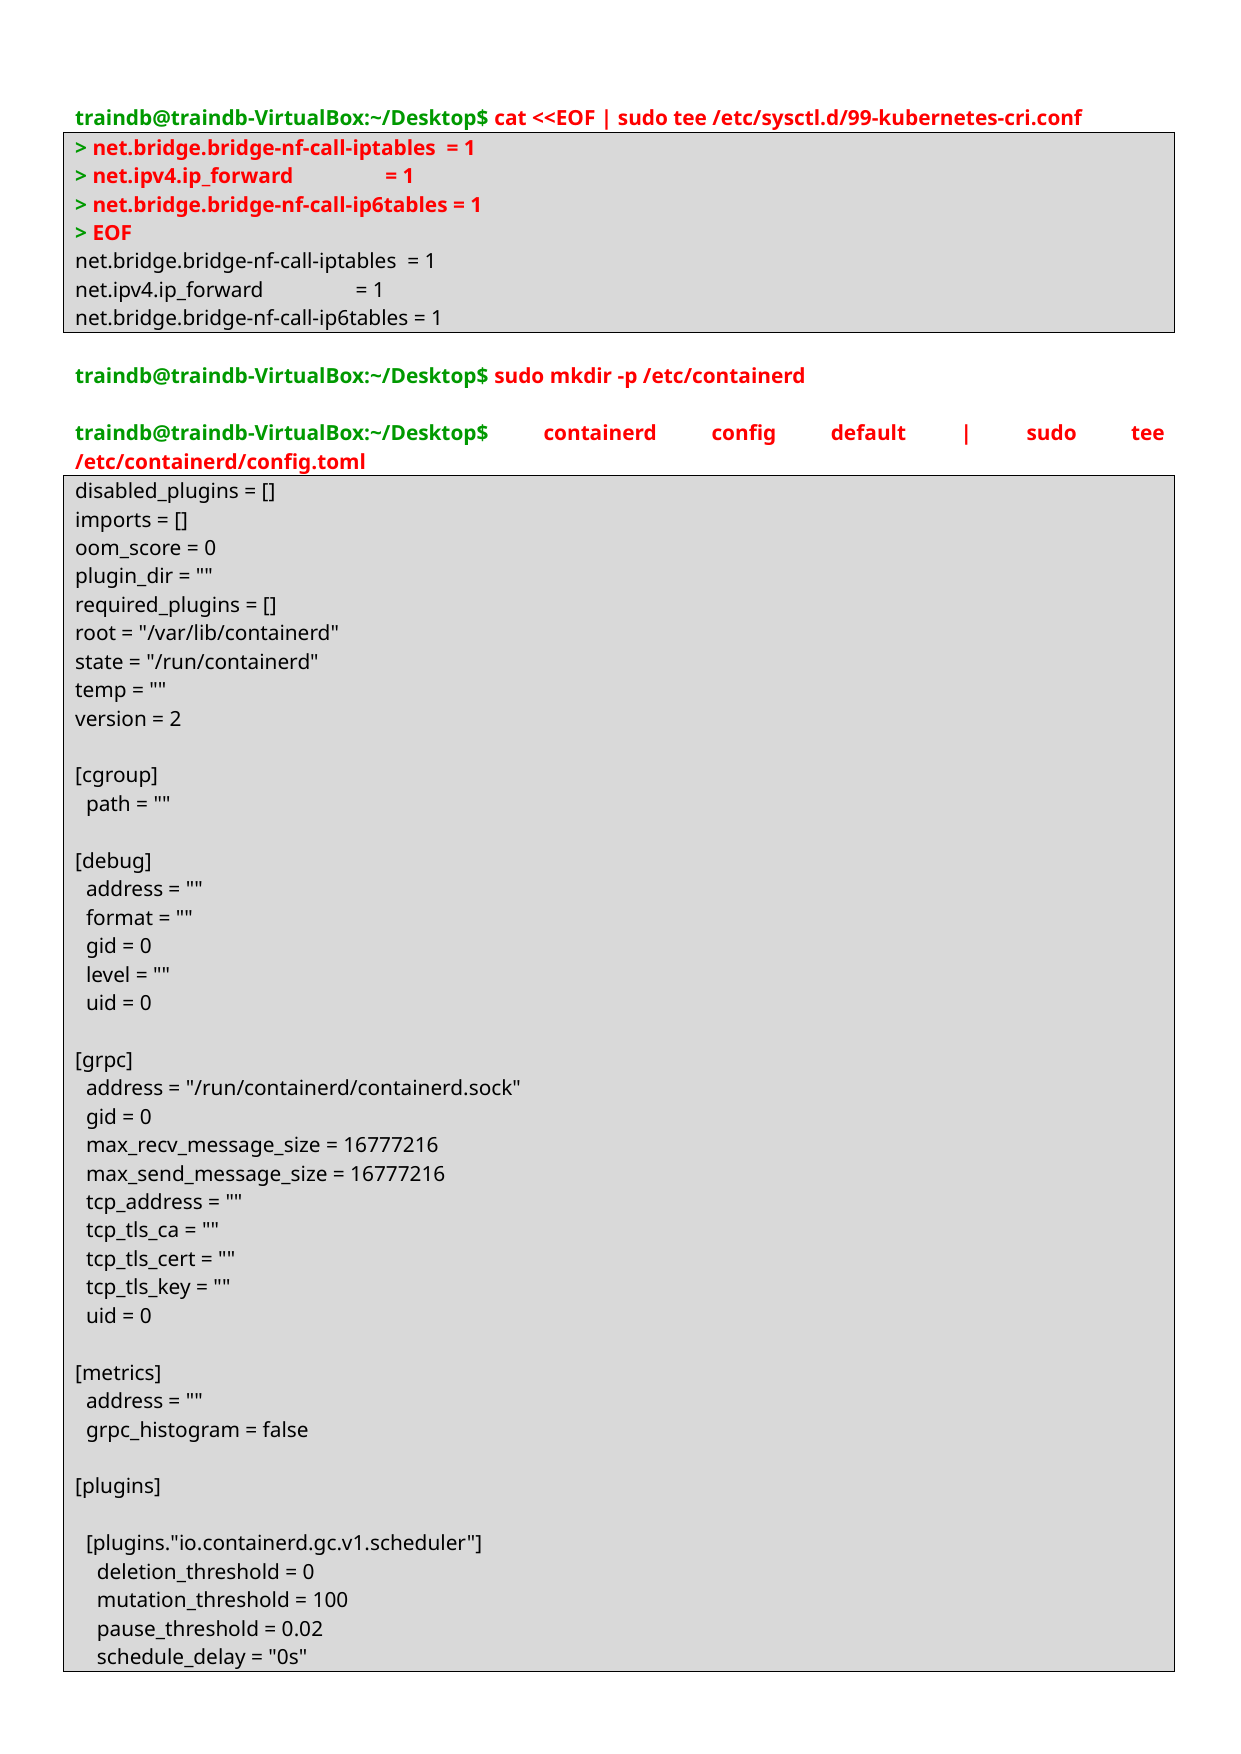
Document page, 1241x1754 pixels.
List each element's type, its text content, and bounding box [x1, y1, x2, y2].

text traindb@traindb-VirtualBox:~/Desktop$ containerd config default | sudo tee /etc/containerd/config.toml [75, 418, 1165, 475]
text traindb@traindb-VirtualBox:~/Desktop$ cat <<EOF | sudo tee /etc/sysctl.d/99-kubernetes-cri.conf [75, 103, 1165, 132]
table_header > net.bridge.bridge-nf-call-iptables = 1 > net.ipv4.ip_forward = 1 > net.bridge.bridge-nf-call-ip6tables = 1 > EOF net.bridge.bridge-nf-call-iptables = 1 net.ipv4.ip_forward = 1 net.bridge.bridge-nf-call-ip6tables = 1 [64, 133, 1174, 332]
text traindb@traindb-VirtualBox:~/Desktop$ sudo mkdir -p /etc/containerd [75, 361, 1165, 390]
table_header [64, 476, 1174, 1671]
